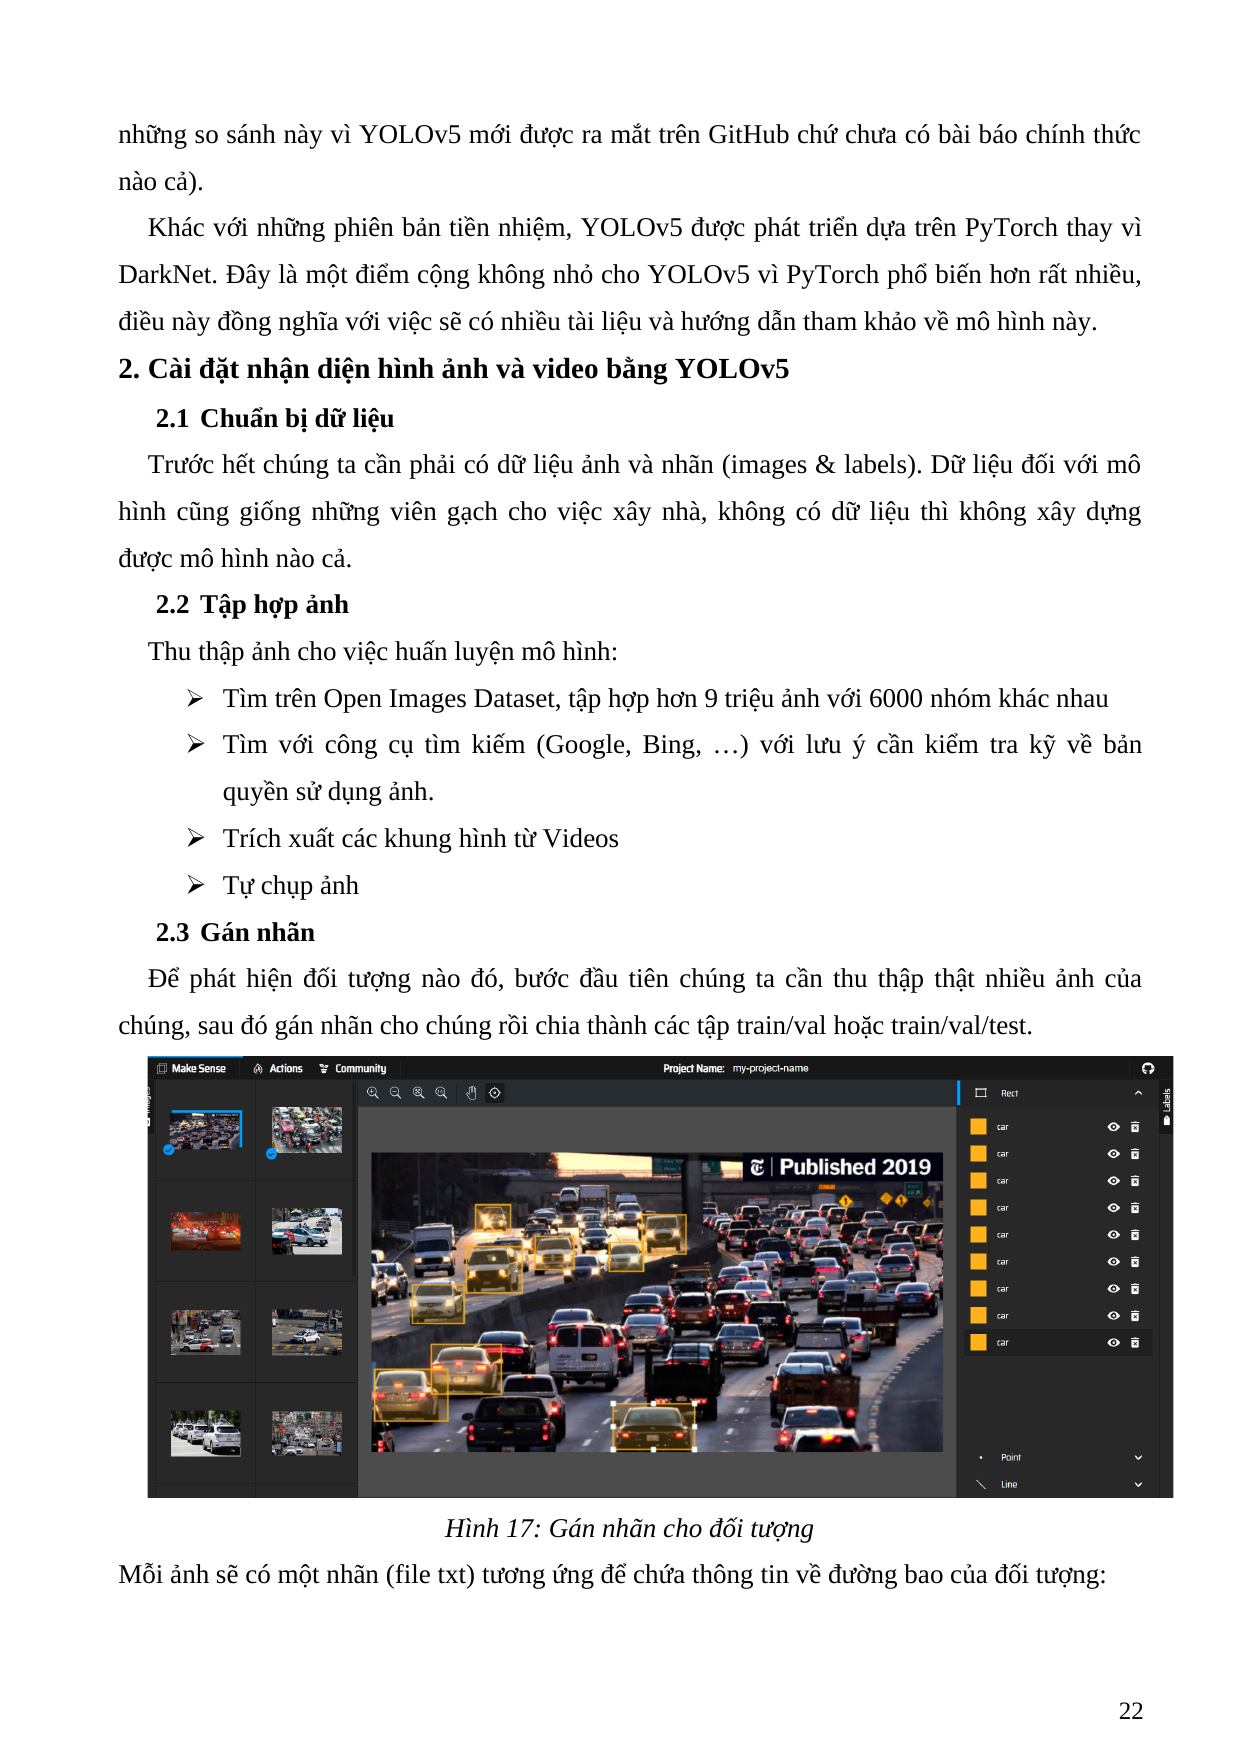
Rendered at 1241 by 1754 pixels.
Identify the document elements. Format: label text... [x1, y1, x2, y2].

subtitle Cài đặt nhận diện hình ảnh và video bằng YOLOv5 [118, 351, 1144, 385]
list Tìm trên Open Images Dataset, tập hợp hơn 9 triệu ảnh với 6000 nhóm khác nhau [185, 682, 1144, 713]
list Tìm với công cụ tìm kiếm (Google, Bing, …) với lưu ý cần kiểm tra kỹ về bản quyền sử dụng ảnh. [185, 728, 1144, 806]
list Tự chụp ảnh [185, 869, 1144, 900]
text Hình 17: Gán nhãn cho đối tượng [118, 1512, 1144, 1543]
text Trước hết chúng ta cần phải có dữ liệu ảnh và nhãn (images & labels). Dữ liệu đối với mô hình cũng giống những viên gạch cho việc xây nhà, không có dữ liệu thì không xây dựng được mô hình nào cả. [118, 448, 1144, 573]
list Trích xuất các khung hình từ Videos [185, 822, 1144, 853]
text Mỗi ảnh sẽ có một nhãn (file txt) tương ứng để chứa thông tin về đường bao của đối tượng: [118, 1559, 1144, 1590]
picture [147, 1055, 1174, 1498]
subtitle Tập hợp ảnh [156, 588, 1144, 619]
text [118, 118, 1144, 196]
text Để phát hiện đối tượng nào đó, bước đầu tiên chúng ta cần thu thập thật nhiều ảnh của chúng, sau đó gán nhãn cho chúng rồi chia thành các tập train/val hoặc train/val/test. [118, 962, 1144, 1040]
text Khác với những phiên bản tiền nhiệm, YOLOv5 được phát triển dựa trên PyTorch thay vì DarkNet. Đây là một điểm cộng không nhỏ cho YOLOv5 vì PyTorch phổ biến hơn rất nhiều, điều này đồng nghĩa với việc sẽ có nhiều tài liệu và hướng dẫn tham khảo về mô hình này. [118, 211, 1144, 336]
subtitle Gán nhãn [156, 916, 1144, 947]
subtitle Chuẩn bị dữ liệu [156, 402, 1144, 433]
text Thu thập ảnh cho việc huấn luyện mô hình: [118, 635, 1144, 666]
